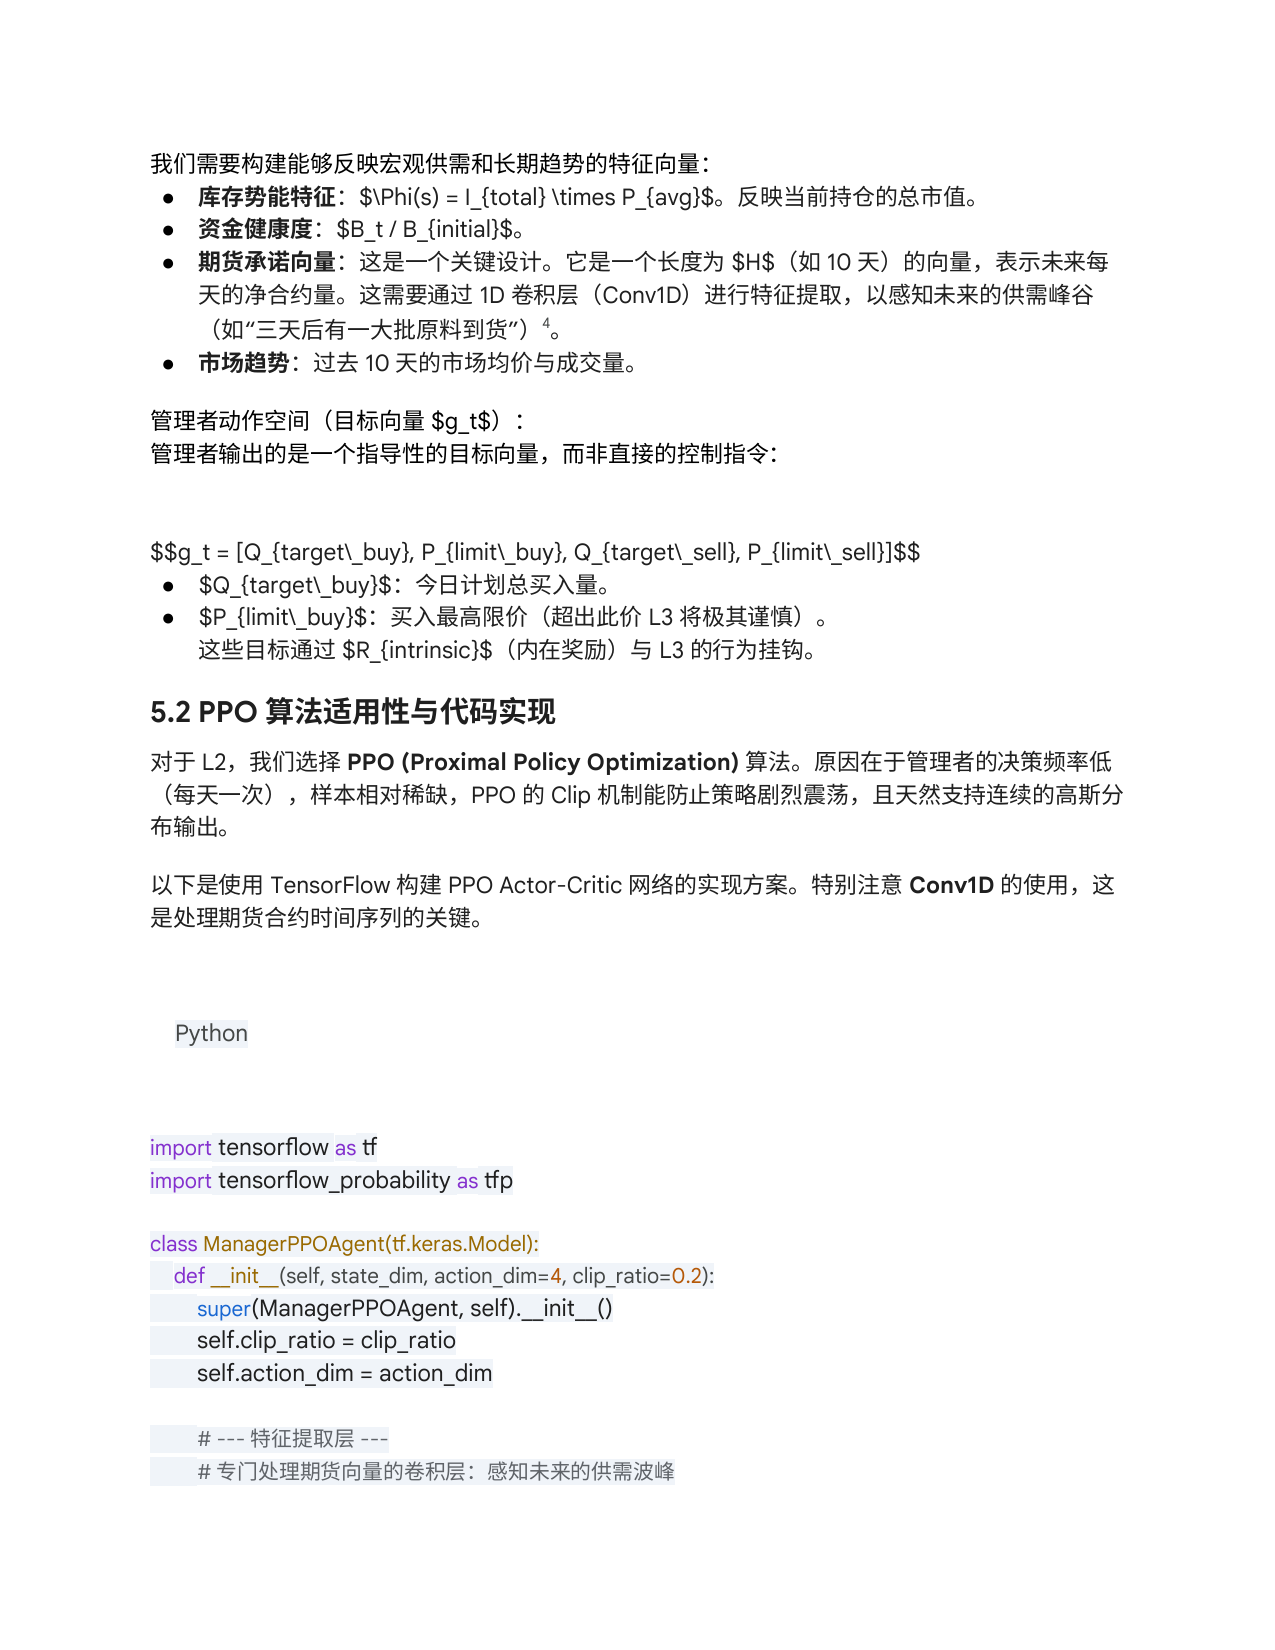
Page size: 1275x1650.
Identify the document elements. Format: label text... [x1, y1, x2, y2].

text 管理者动作空间（目标向量 $g_t$）： [150, 407, 1125, 436]
list $Q_{target\_buy}$：今日计划总买入量。 [161, 571, 1125, 600]
text 对于 L2，我们选择 PPO (Proximal Policy Optimization) 算法。原因在于管理者的决策频率低（每天一次），样本相对稀缺，PPO 的 Clip 机制能防止策略剧烈震荡，且天然支持连续的高斯分布输出。 [150, 748, 1125, 842]
text $$g_t = [Q_{target\_buy}, P_{limit\_buy}, Q_{target\_sell}, P_{limit\_sell}]$$ [150, 538, 1125, 567]
list 库存势能特征：$\Phi(s) = I_{total} \times P_{avg}$。反映当前持仓的总市值。 [161, 183, 1125, 211]
list 期货承诺向量：这是一个关键设计。它是一个长度为 $H$（如 10 天）的向量，表示未来每天的净合约量。这需要通过 1D 卷积层（Conv1D）进行特征提取，以感知未来的供需峰谷（如“三天后有一大批原料到货”）4。 [161, 248, 1125, 345]
subtitle 5.2 PPO 算法适用性与代码实现 [150, 694, 1125, 731]
list $P_{limit\_buy}$：买入最高限价（超出此价 L3 将极其谨慎）。 这些目标通过 $R_{intrinsic}$（内在奖励）与 L3 的行为挂钩。 [161, 604, 1125, 665]
text 以下是使用 TensorFlow 构建 PPO Actor-Critic 网络的实现方案。特别注意 Conv1D 的使用，这是处理期货合约时间序列的关键。 [150, 871, 1125, 933]
text Python [175, 1019, 1112, 1048]
text 管理者输出的是一个指导性的目标向量，而非直接的控制指令： [150, 440, 1125, 469]
list 资金健康度：$B_t / B_{initial}$。 [161, 215, 1125, 244]
text 我们需要构建能够反映宏观供需和长期趋势的特征向量： [150, 150, 1125, 179]
list 市场趋势：过去 10 天的市场均价与成交量。 [161, 350, 1125, 378]
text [150, 1133, 1125, 1486]
